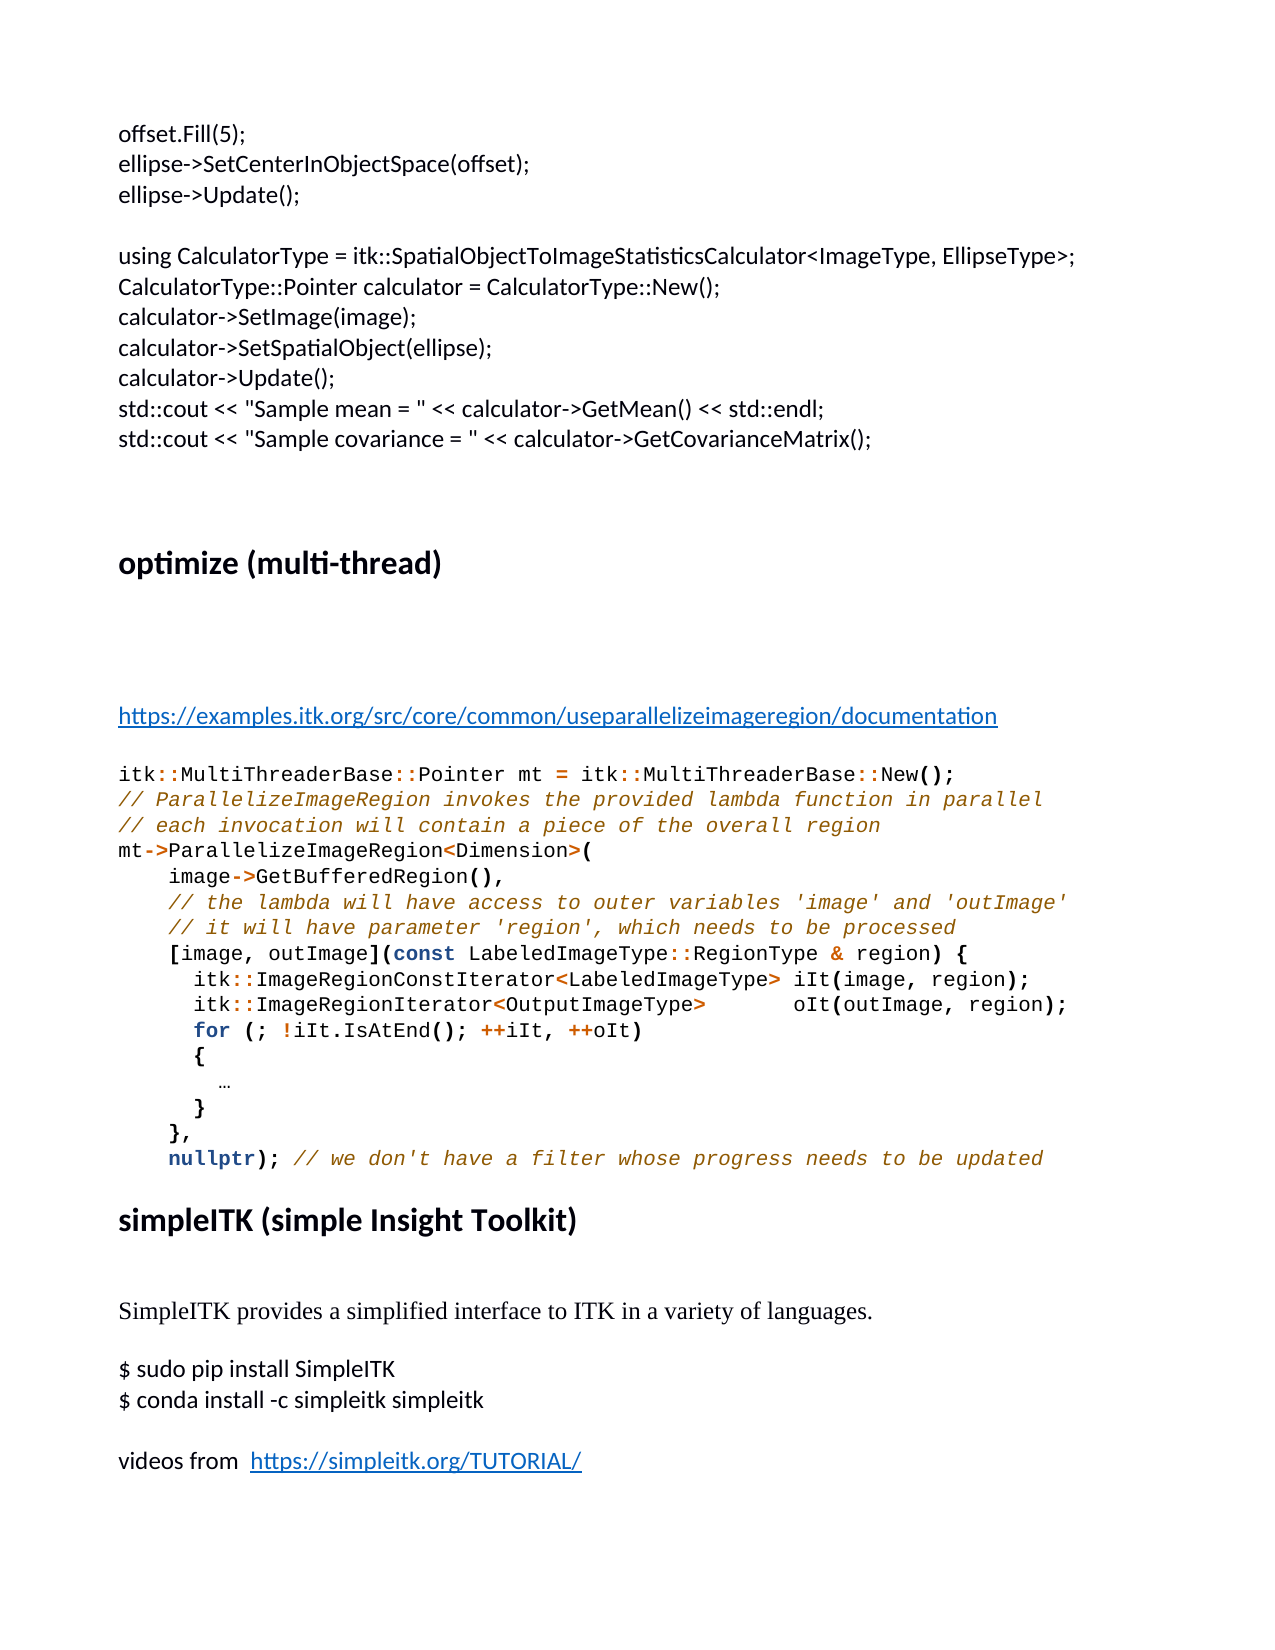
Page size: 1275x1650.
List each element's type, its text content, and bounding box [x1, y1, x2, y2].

text $ sudo pip install SimpleITK [118, 1354, 1157, 1384]
text itk::ImageRegionIterator<OutputImageType> oIt(outImage, region); [118, 992, 1157, 1018]
text SimpleITK provides a simplified interface to ITK in a variety of languages. [118, 1296, 1157, 1325]
text mt->ParallelizeImageRegion<Dimension>( [118, 838, 1157, 864]
text // ParallelizeImageRegion invokes the provided lambda function in parallel [118, 787, 1157, 813]
text itk::MultiThreaderBase::Pointer mt = itk::MultiThreaderBase::New(); [118, 762, 1157, 787]
text videos from https://simpleitk.org/TUTORIAL/ [118, 1445, 1157, 1476]
subtitle simpleITK (simple Insight Toolkit) [118, 1199, 1157, 1239]
text calculator->SetSpatialObject(ellipse); [118, 332, 1157, 362]
text // each invocation will contain a piece of the overall region [118, 813, 1157, 838]
text image->GetBufferedRegion(), [118, 864, 1157, 890]
text CalculatorType::Pointer calculator = CalculatorType::New(); [118, 271, 1157, 301]
text … [118, 1069, 1157, 1095]
text ellipse->Update(); [118, 179, 1157, 210]
text // it will have parameter 'region', which needs to be processed [118, 915, 1157, 941]
text calculator->Update(); [118, 362, 1157, 393]
text itk::ImageRegionConstIterator<LabeledImageType> iIt(image, region); [118, 967, 1157, 992]
text }, [118, 1120, 1157, 1146]
text ellipse->SetCenterInObjectSpace(offset); [118, 149, 1157, 179]
text } [118, 1095, 1157, 1120]
text https://examples.itk.org/src/core/common/useparallelizeimageregion/documentation [118, 701, 1157, 731]
text using CalculatorType = itk::SpatialObjectToImageStatisticsCalculator<ImageType, EllipseType>; [118, 240, 1157, 271]
text std::cout << "Sample mean = " << calculator->GetMean() << std::endl; [118, 393, 1157, 423]
text $ conda install -c simpleitk simpleitk [118, 1384, 1157, 1415]
text nullptr); // we don't have a filter whose progress needs to be updated [118, 1146, 1157, 1172]
text calculator->SetImage(image); [118, 301, 1157, 332]
text offset.Fill(5); [118, 118, 1157, 149]
text for (; !iIt.IsAtEnd(); ++iIt, ++oIt) [118, 1018, 1157, 1043]
text std::cout << "Sample covariance = " << calculator->GetCovarianceMatrix(); [118, 423, 1157, 454]
text // the lambda will have access to outer variables 'image' and 'outImage' [118, 890, 1157, 915]
subtitle optimize (multi-thread) [118, 542, 1157, 583]
text { [118, 1043, 1157, 1069]
text [image, outImage](const LabeledImageType::RegionType & region) { [118, 941, 1157, 967]
